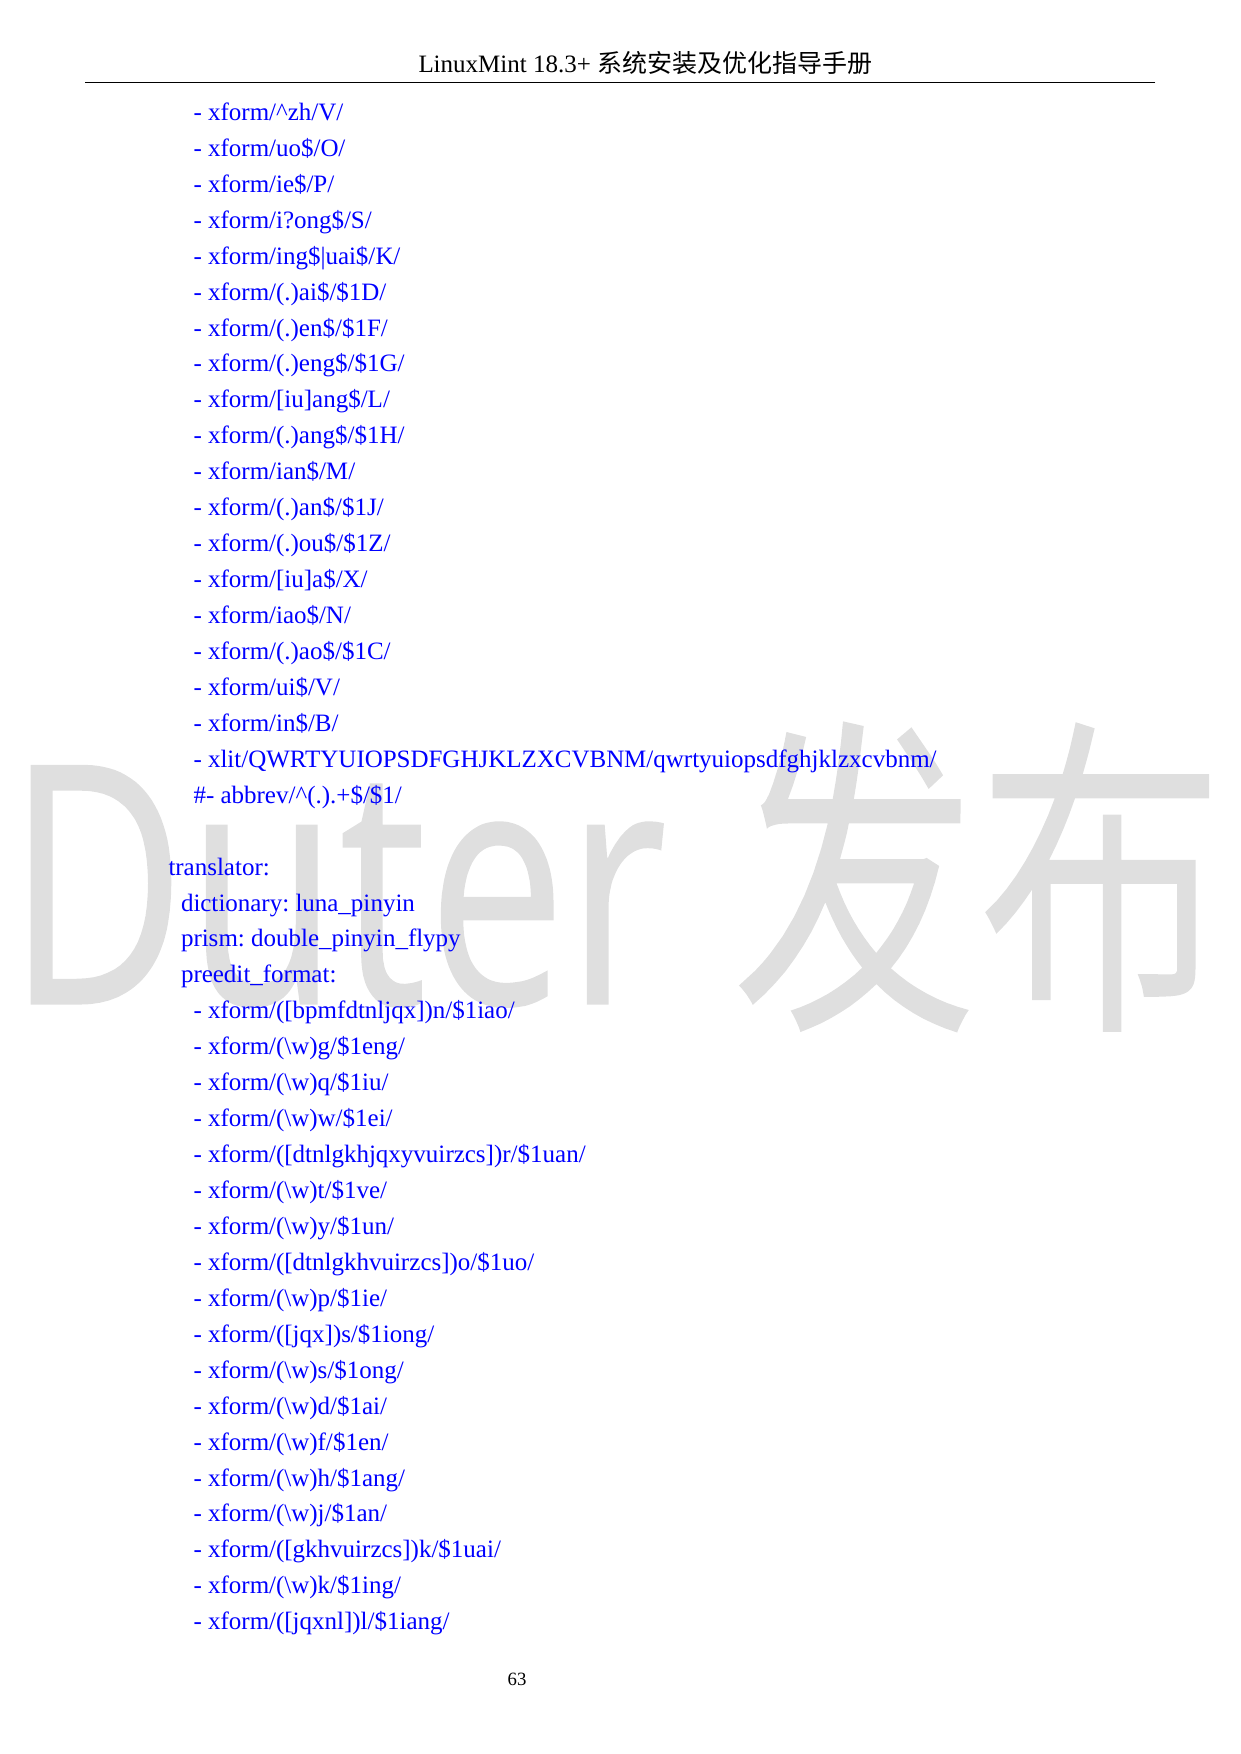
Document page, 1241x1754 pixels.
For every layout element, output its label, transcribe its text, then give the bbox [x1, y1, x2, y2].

text - xform/(.)ou$/$1Z/ [93, 528, 1147, 557]
text prism: double_pinyin_flypy [93, 923, 1147, 952]
text #- abbrev/^(.).+$/$1/ [93, 780, 1147, 808]
text - xform/(\w)y/$1un/ [93, 1211, 1147, 1240]
text - xform/ian$/M/ [93, 456, 1147, 485]
text - xform/(\w)f/$1en/ [93, 1427, 1147, 1455]
text - xform/(\w)t/$1ve/ [93, 1175, 1147, 1204]
text - xform/(\w)p/$1ie/ [93, 1283, 1147, 1312]
text - xform/(\w)k/$1ing/ [93, 1570, 1147, 1599]
text - xform/(\w)w/$1ei/ [93, 1103, 1147, 1132]
text - xform/([bpmfdtnljqx])n/$1iao/ [93, 995, 1147, 1024]
text dictionary: luna_pinyin [93, 888, 1147, 916]
text - xform/(.)ao$/$1C/ [93, 636, 1147, 665]
text - xform/ui$/V/ [93, 672, 1147, 701]
text - xlit/QWRTYUIOPSDFGHJKLZXCVBNM/qwrtyuiopsdfghjklzxcvbnm/ [93, 744, 1147, 773]
text - xform/(.)an$/$1J/ [93, 492, 1147, 521]
text - xform/([jqxnl])l/$1iang/ [93, 1606, 1147, 1635]
text - xform/i?ong$/S/ [93, 205, 1147, 233]
text - xform/^zh/V/ [93, 97, 1147, 126]
text - xform/[iu]ang$/L/ [93, 384, 1147, 413]
text - xform/(\w)j/$1an/ [93, 1498, 1147, 1527]
text - xform/(.)ang$/$1H/ [93, 420, 1147, 449]
text - xform/(\w)g/$1eng/ [93, 1031, 1147, 1060]
text - xform/uo$/O/ [93, 133, 1147, 162]
text - xform/(.)en$/$1F/ [93, 313, 1147, 341]
text - xform/(\w)d/$1ai/ [93, 1391, 1147, 1419]
text - xform/([jqx])s/$1iong/ [93, 1319, 1147, 1348]
text preedit_format: [93, 959, 1147, 988]
text - xform/iao$/N/ [93, 600, 1147, 629]
text - xform/ing$|uai$/K/ [93, 241, 1147, 269]
text - xform/[iu]a$/X/ [93, 564, 1147, 593]
text - xform/([dtnlgkhjqxyvuirzcs])r/$1uan/ [93, 1139, 1147, 1168]
text - xform/([dtnlgkhvuirzcs])o/$1uo/ [93, 1247, 1147, 1276]
text - xform/(\w)s/$1ong/ [93, 1355, 1147, 1383]
text - xform/(.)eng$/$1G/ [93, 348, 1147, 377]
text - xform/(\w)q/$1iu/ [93, 1067, 1147, 1096]
text - xform/(\w)h/$1ang/ [93, 1463, 1147, 1491]
text - xform/([gkhvuirzcs])k/$1uai/ [93, 1534, 1147, 1563]
text - xform/(.)ai$/$1D/ [93, 277, 1147, 305]
text - xform/in$/B/ [93, 708, 1147, 737]
text translator: [93, 852, 1147, 880]
text - xform/ie$/P/ [93, 169, 1147, 198]
